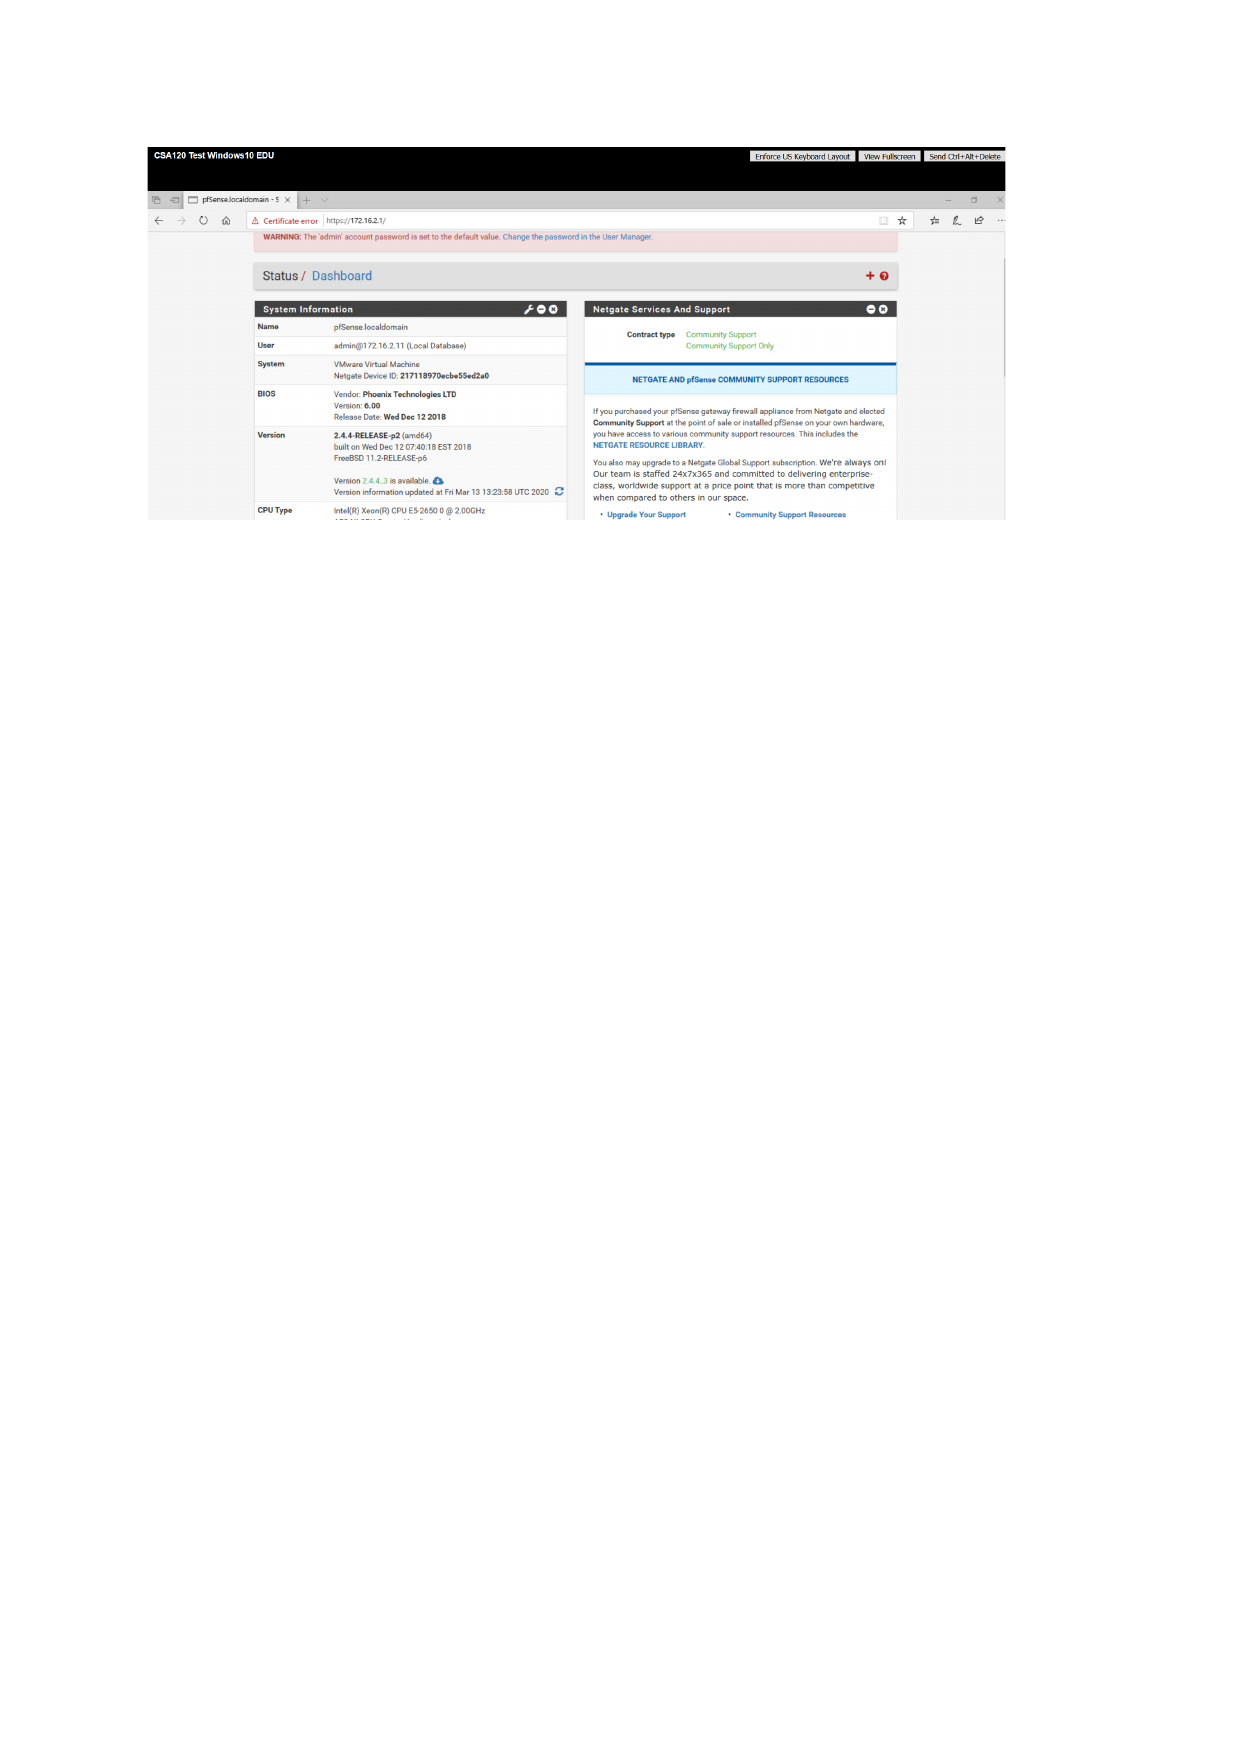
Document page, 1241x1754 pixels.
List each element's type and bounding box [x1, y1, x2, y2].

picture [147, 147, 1006, 520]
